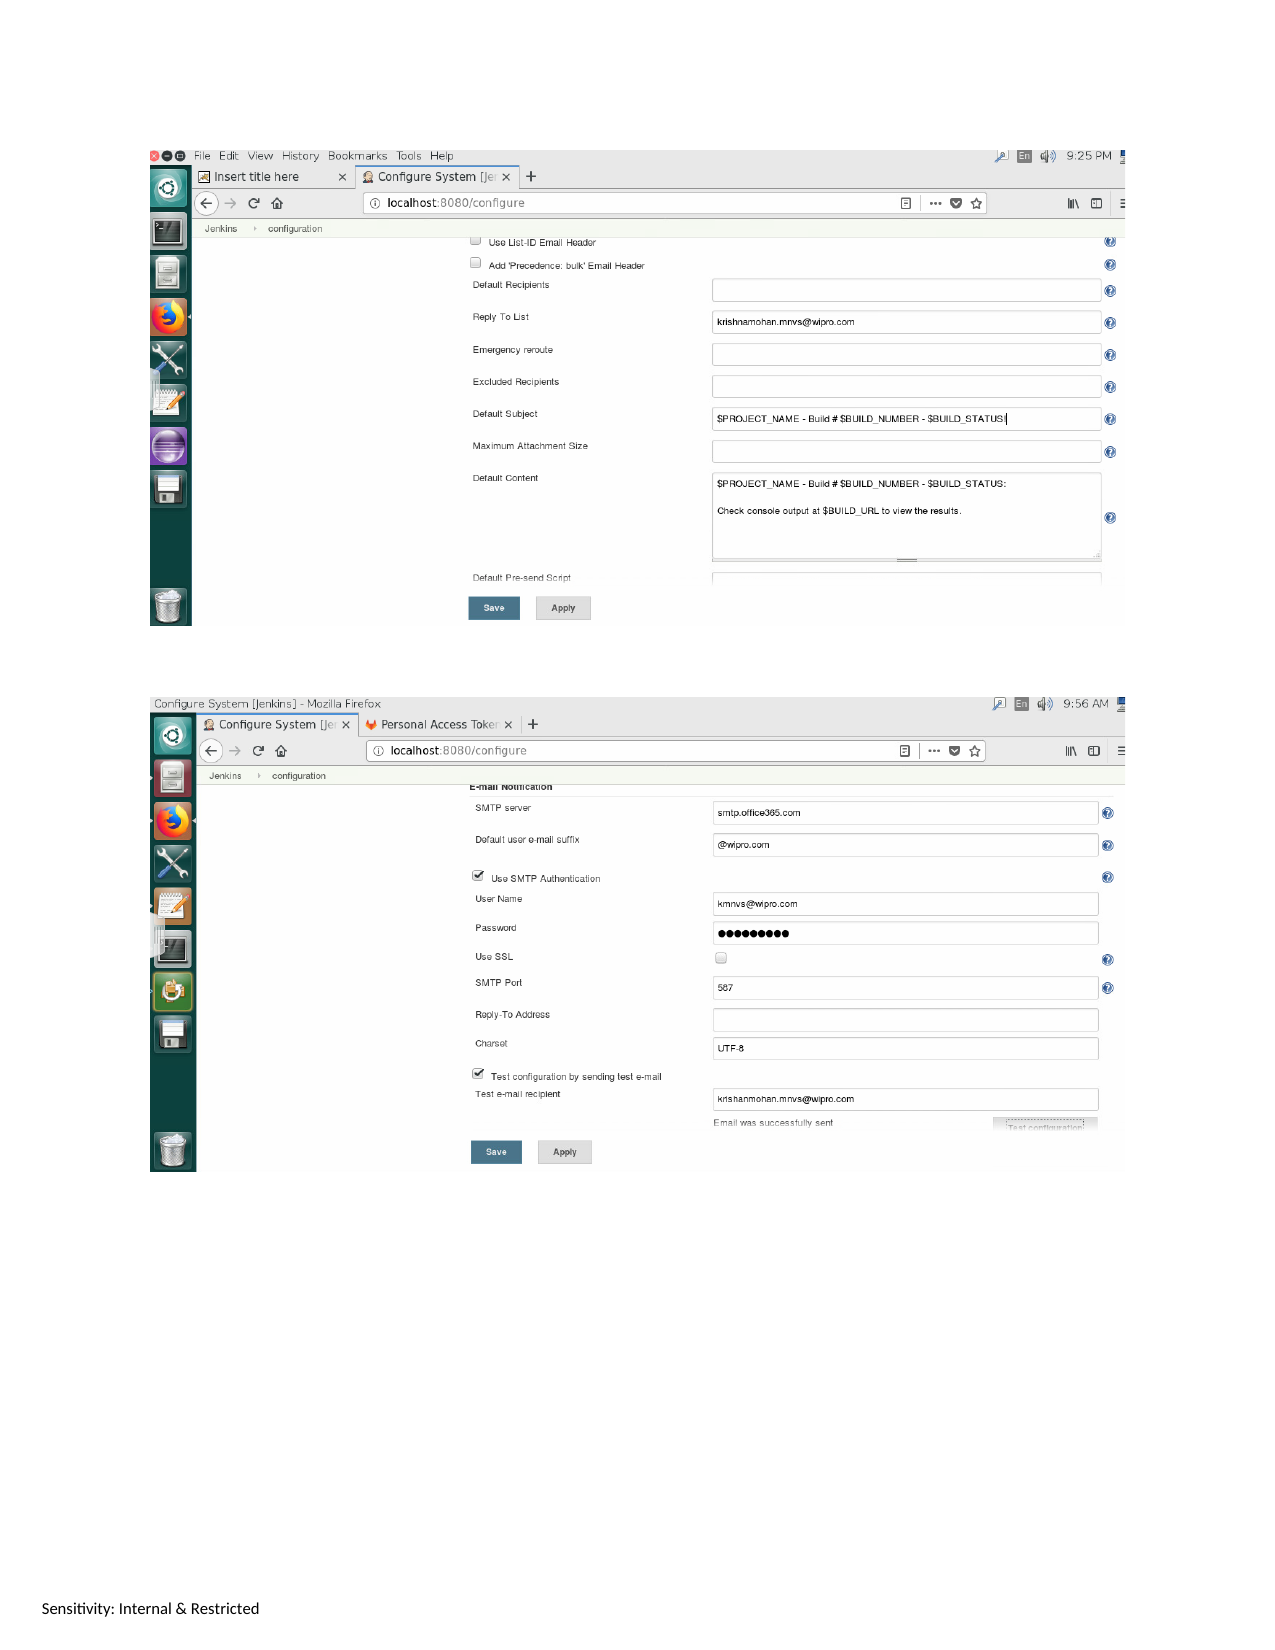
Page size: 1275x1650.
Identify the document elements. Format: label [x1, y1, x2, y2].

picture [150, 697, 1125, 1172]
picture [150, 150, 1125, 626]
